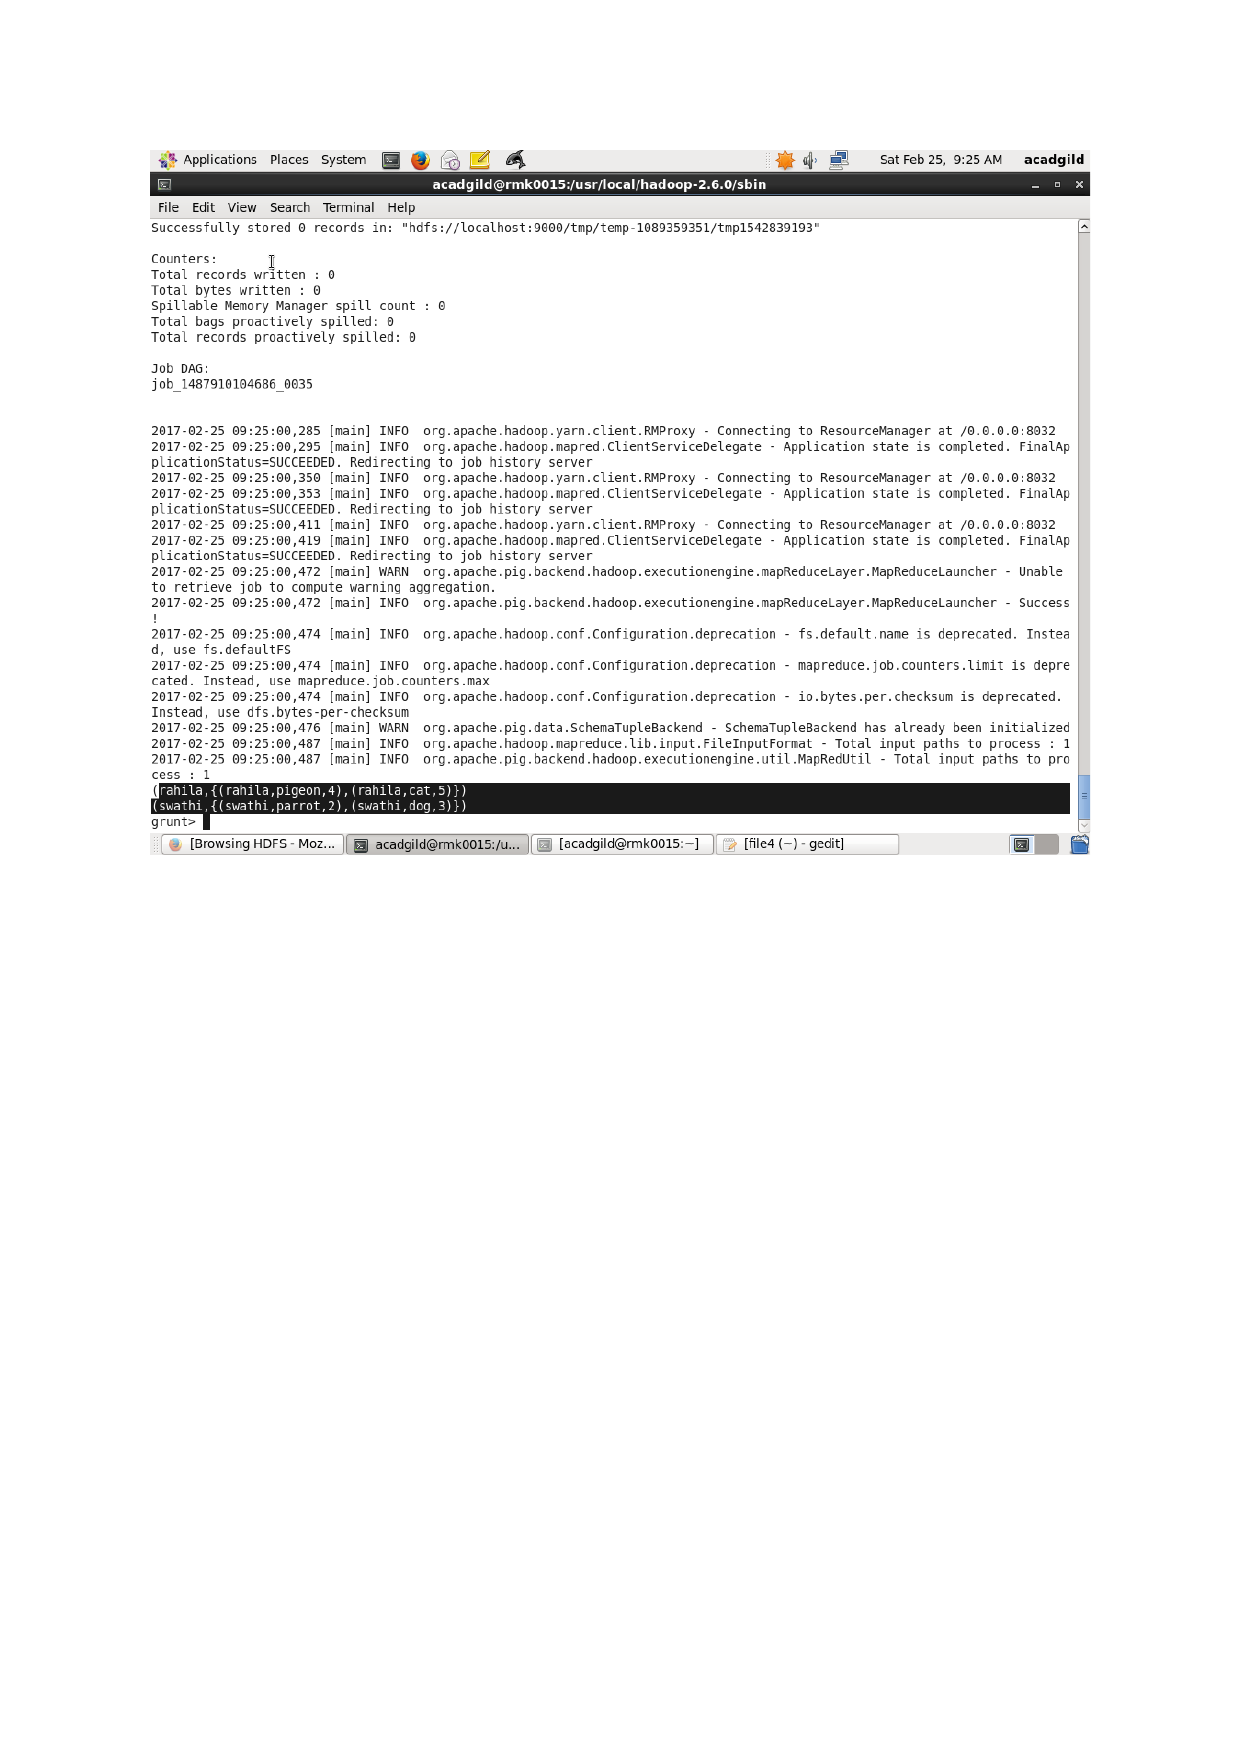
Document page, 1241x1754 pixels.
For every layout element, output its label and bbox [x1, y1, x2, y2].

picture [150, 150, 1091, 855]
